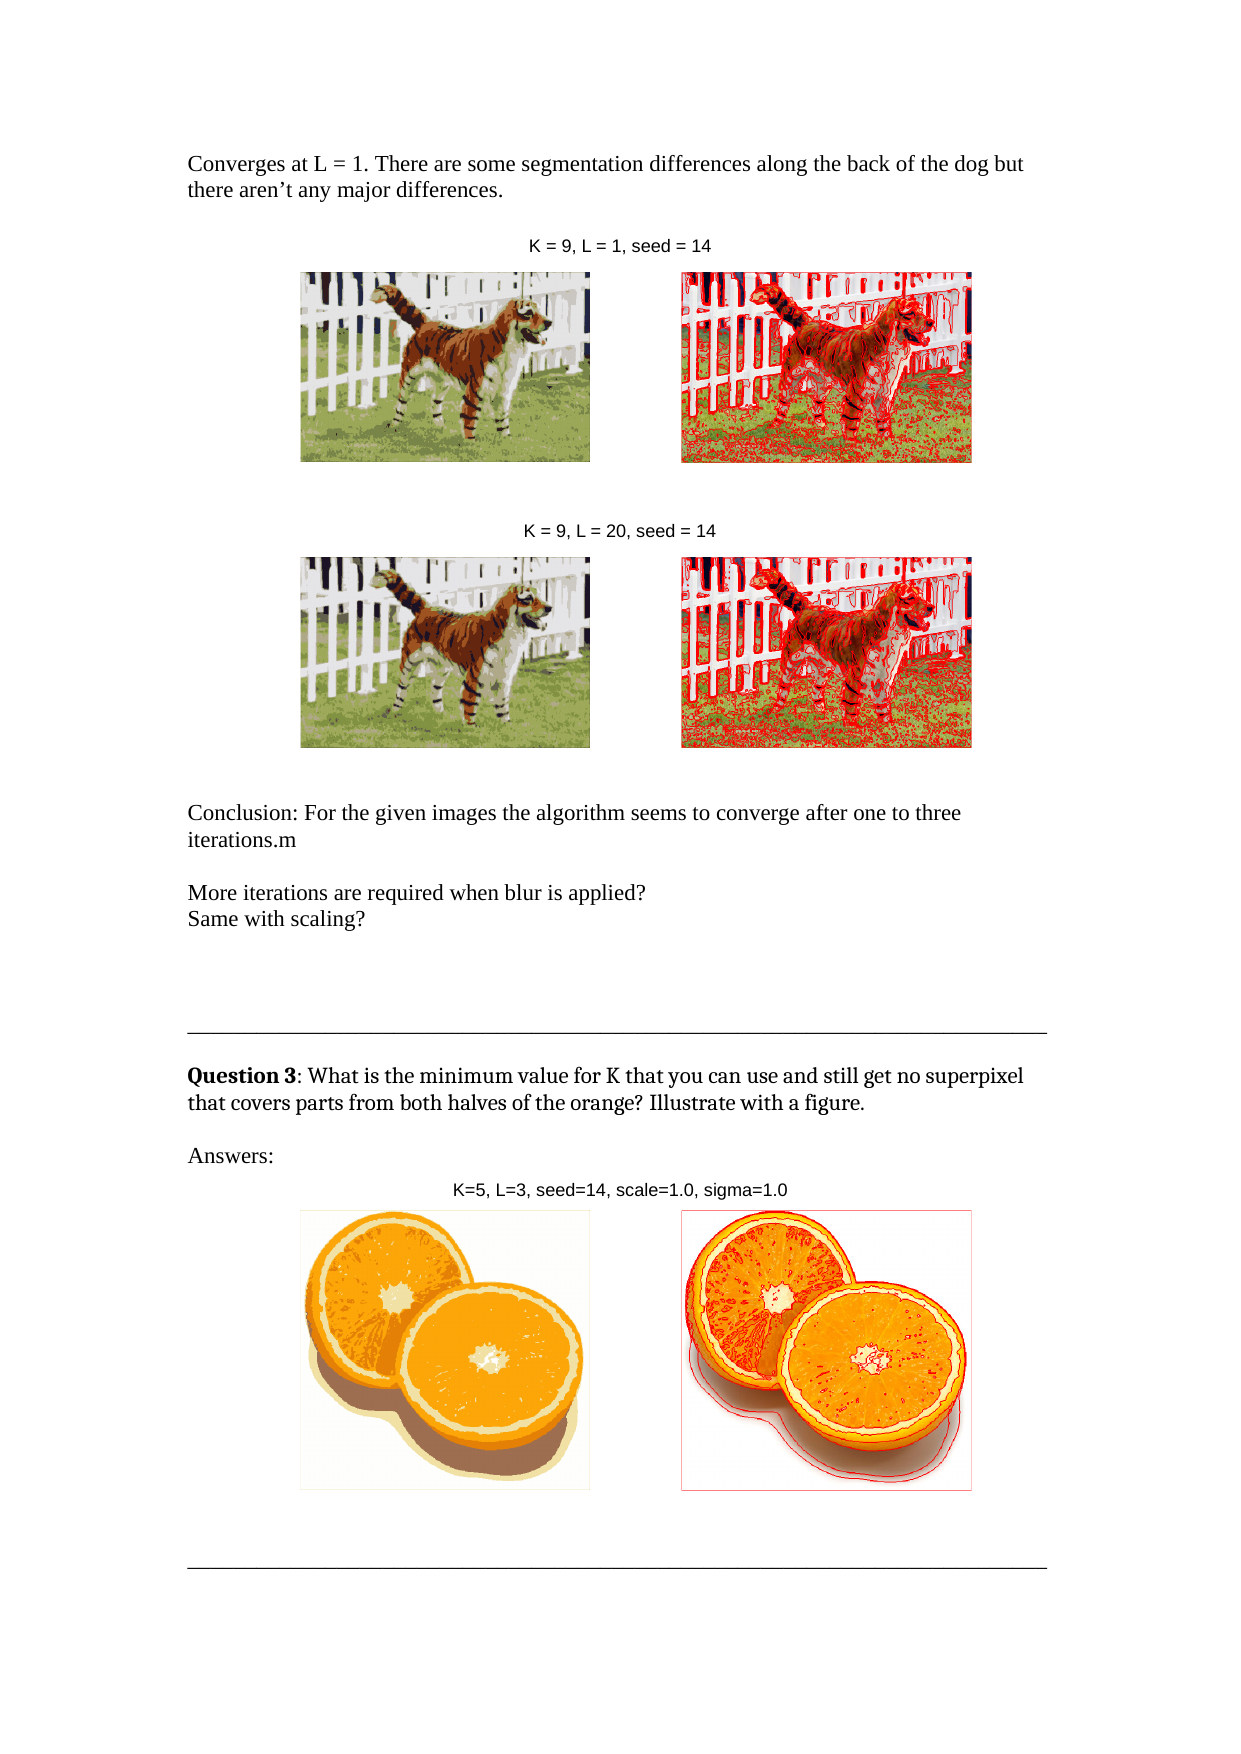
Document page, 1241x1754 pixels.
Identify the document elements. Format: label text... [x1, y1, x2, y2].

text Same with scaling? [187, 905, 1053, 931]
text Answers: [187, 1142, 1053, 1168]
text ___________________________________________________________________________ [187, 1545, 1053, 1571]
text ___________________________________________________________________________ [187, 1010, 1053, 1037]
text More iterations are required when blur is applied? [187, 878, 1053, 905]
text Conclusion: For the given images the algorithm seems to converge after one to three iterations.m [187, 799, 1053, 852]
text Converges at L = 1. There are some segmentation differences along the back of the dog but there aren’t any major differences. [187, 150, 1053, 203]
text Question 3: What is the minimum value for K that you can use and still get no superpixel that covers parts from both halves of the orange? Illustrate with a figure. [187, 1063, 1053, 1116]
